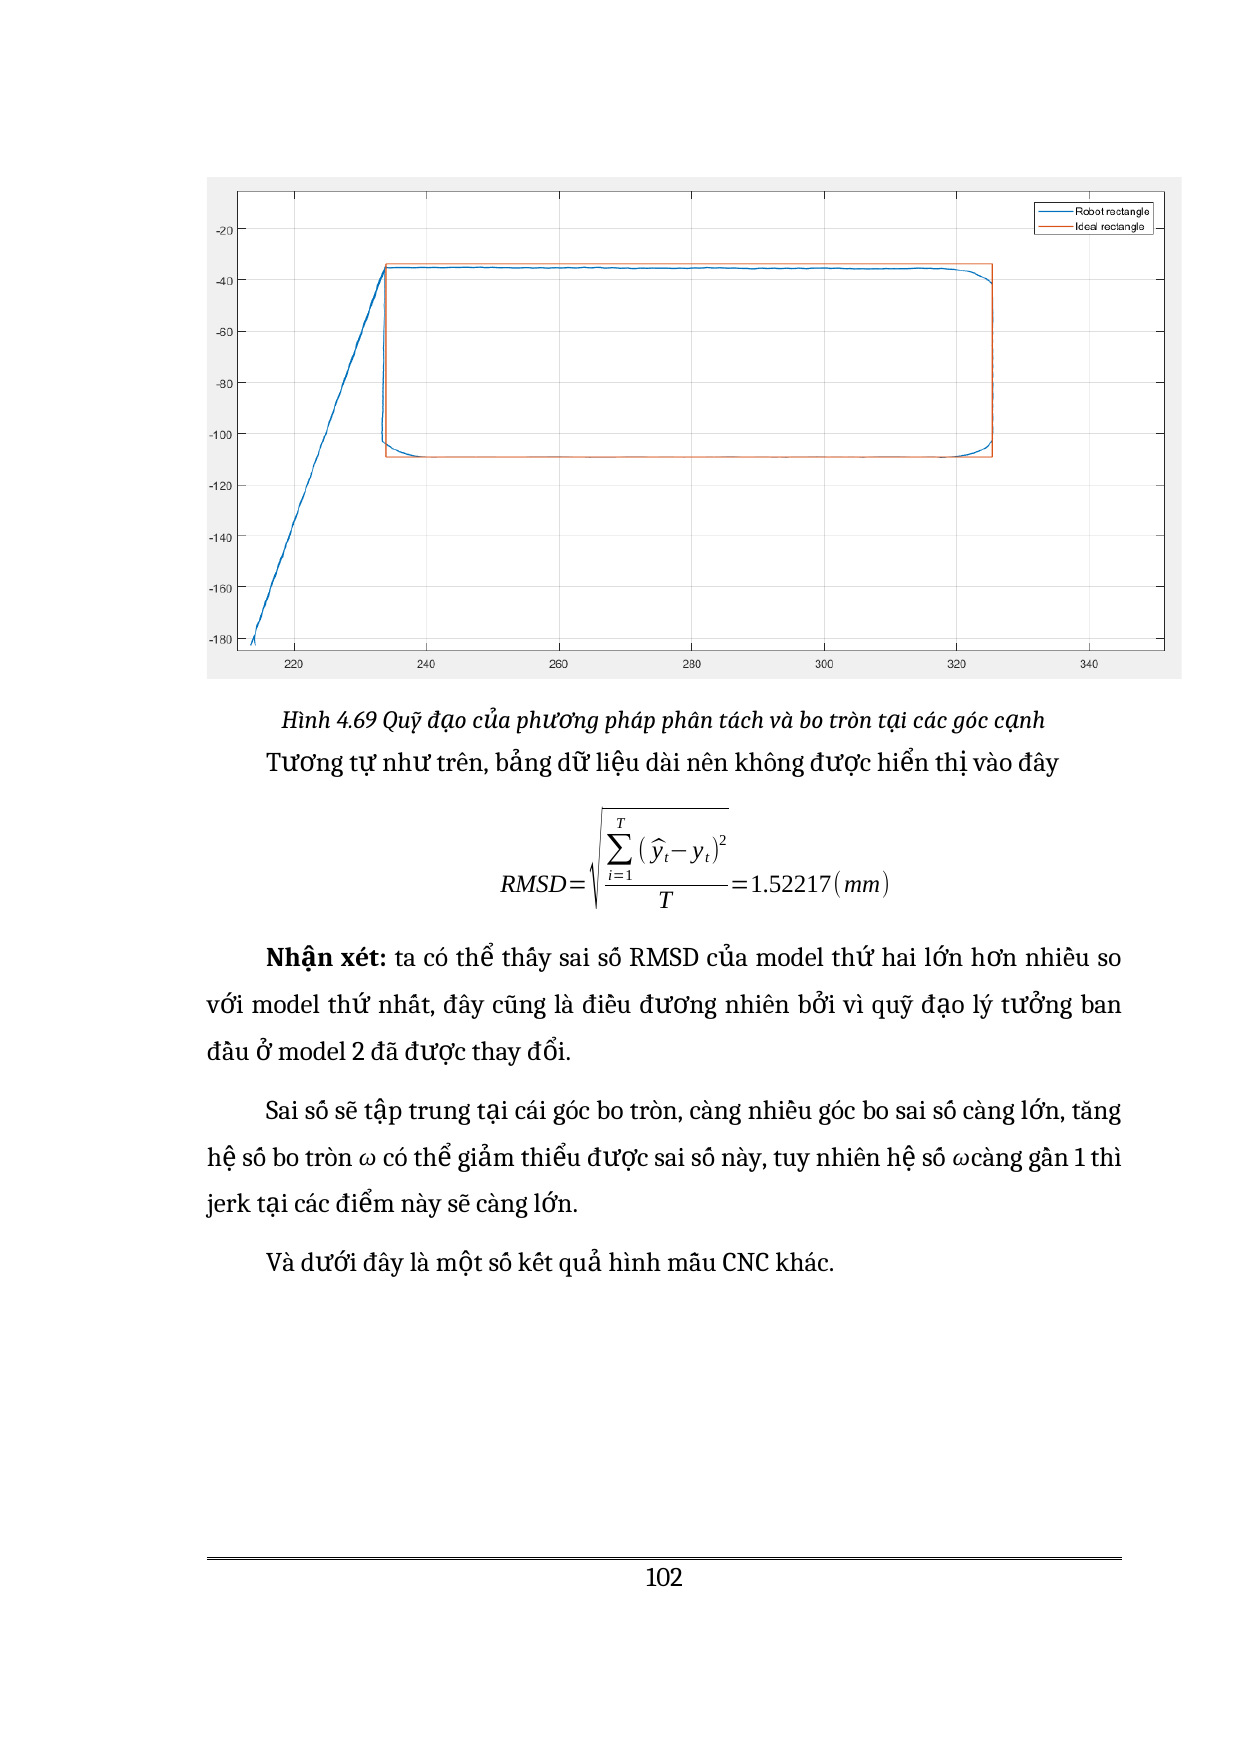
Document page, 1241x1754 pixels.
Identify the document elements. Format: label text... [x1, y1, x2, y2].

text Nhận xét: ta có thể thấy sai số RMSD của model thứ hai lớn hơn nhiều so với model thứ nhất, đây cũng là điều đương nhiên bởi vì quỹ đạo lý tưởng ban đầu ở model 2 đã được thay đổi. [207, 942, 1122, 1067]
text Sai số sẽ tập trung tại cái góc bo tròn, càng nhiều góc bo sai số càng lớn, tăng hệ số bo tròn có thể giảm thiểu được sai số này, tuy nhiên hệ số càng gần 1 thì jerk tại các điểm này sẽ càng lớn. [207, 1095, 1122, 1219]
text Tương tự như trên, bảng dữ liệu dài nên không được hiển thị vào đây [207, 747, 1122, 779]
picture [206, 177, 1182, 679]
text Và dưới đây là một số kết quả hình mẫu CNC khác. [207, 1247, 1122, 1278]
